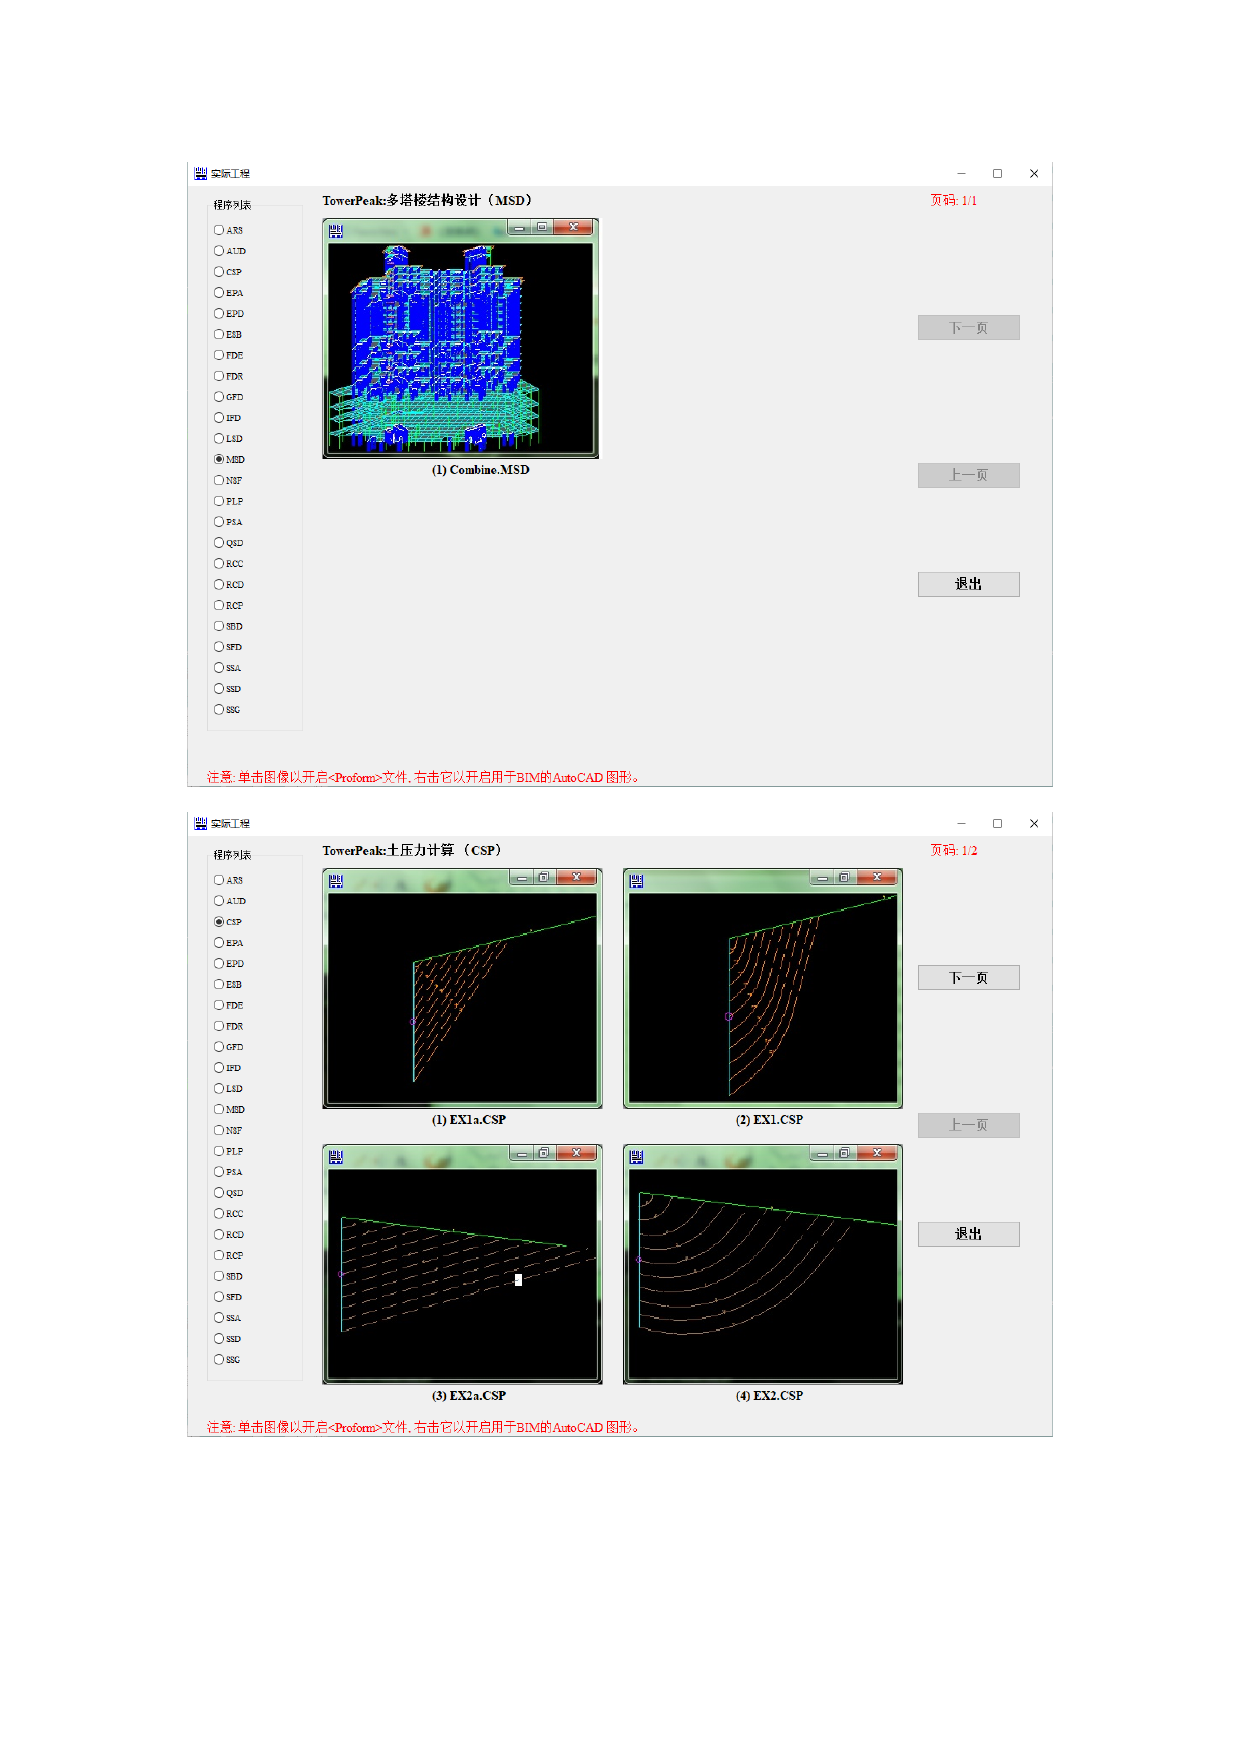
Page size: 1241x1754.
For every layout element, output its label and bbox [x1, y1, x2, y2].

picture [187, 162, 1053, 787]
picture [187, 812, 1053, 1437]
